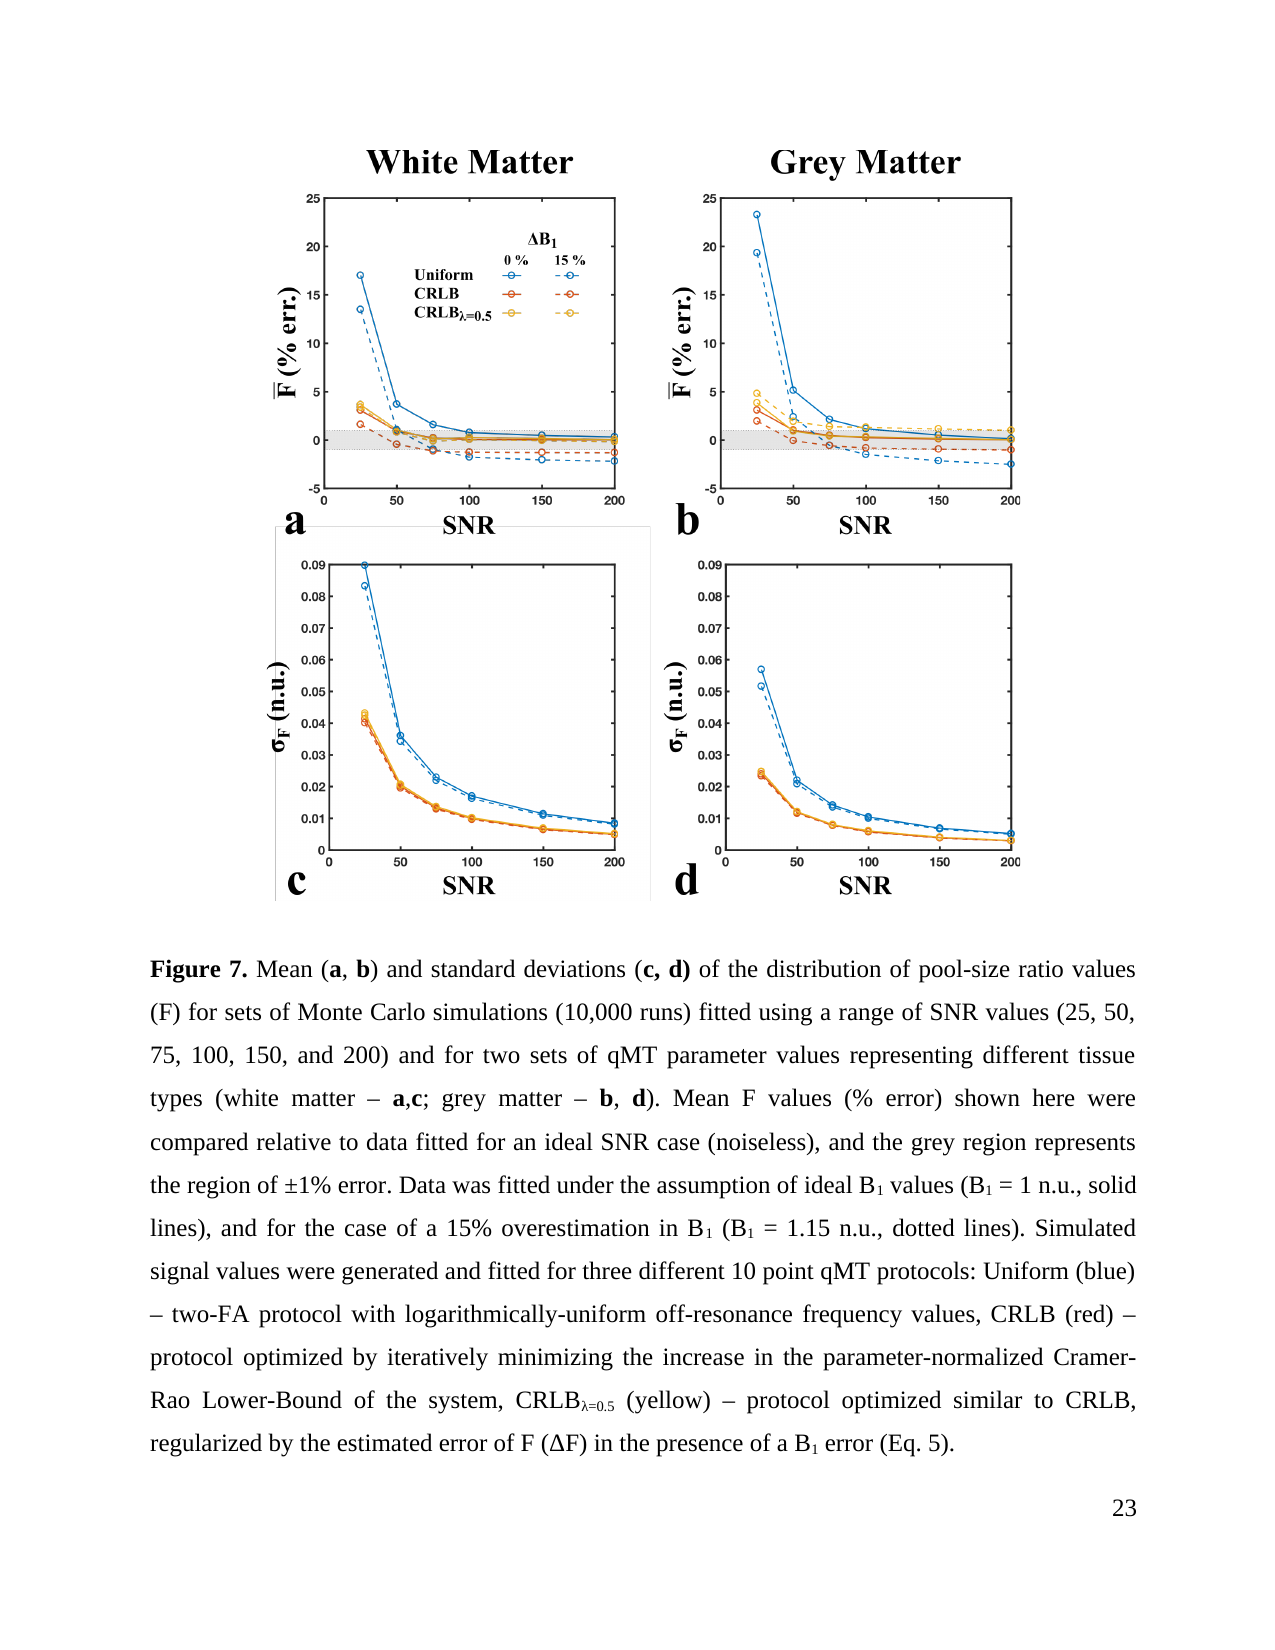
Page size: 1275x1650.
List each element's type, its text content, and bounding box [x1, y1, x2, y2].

picture [266, 150, 1021, 901]
